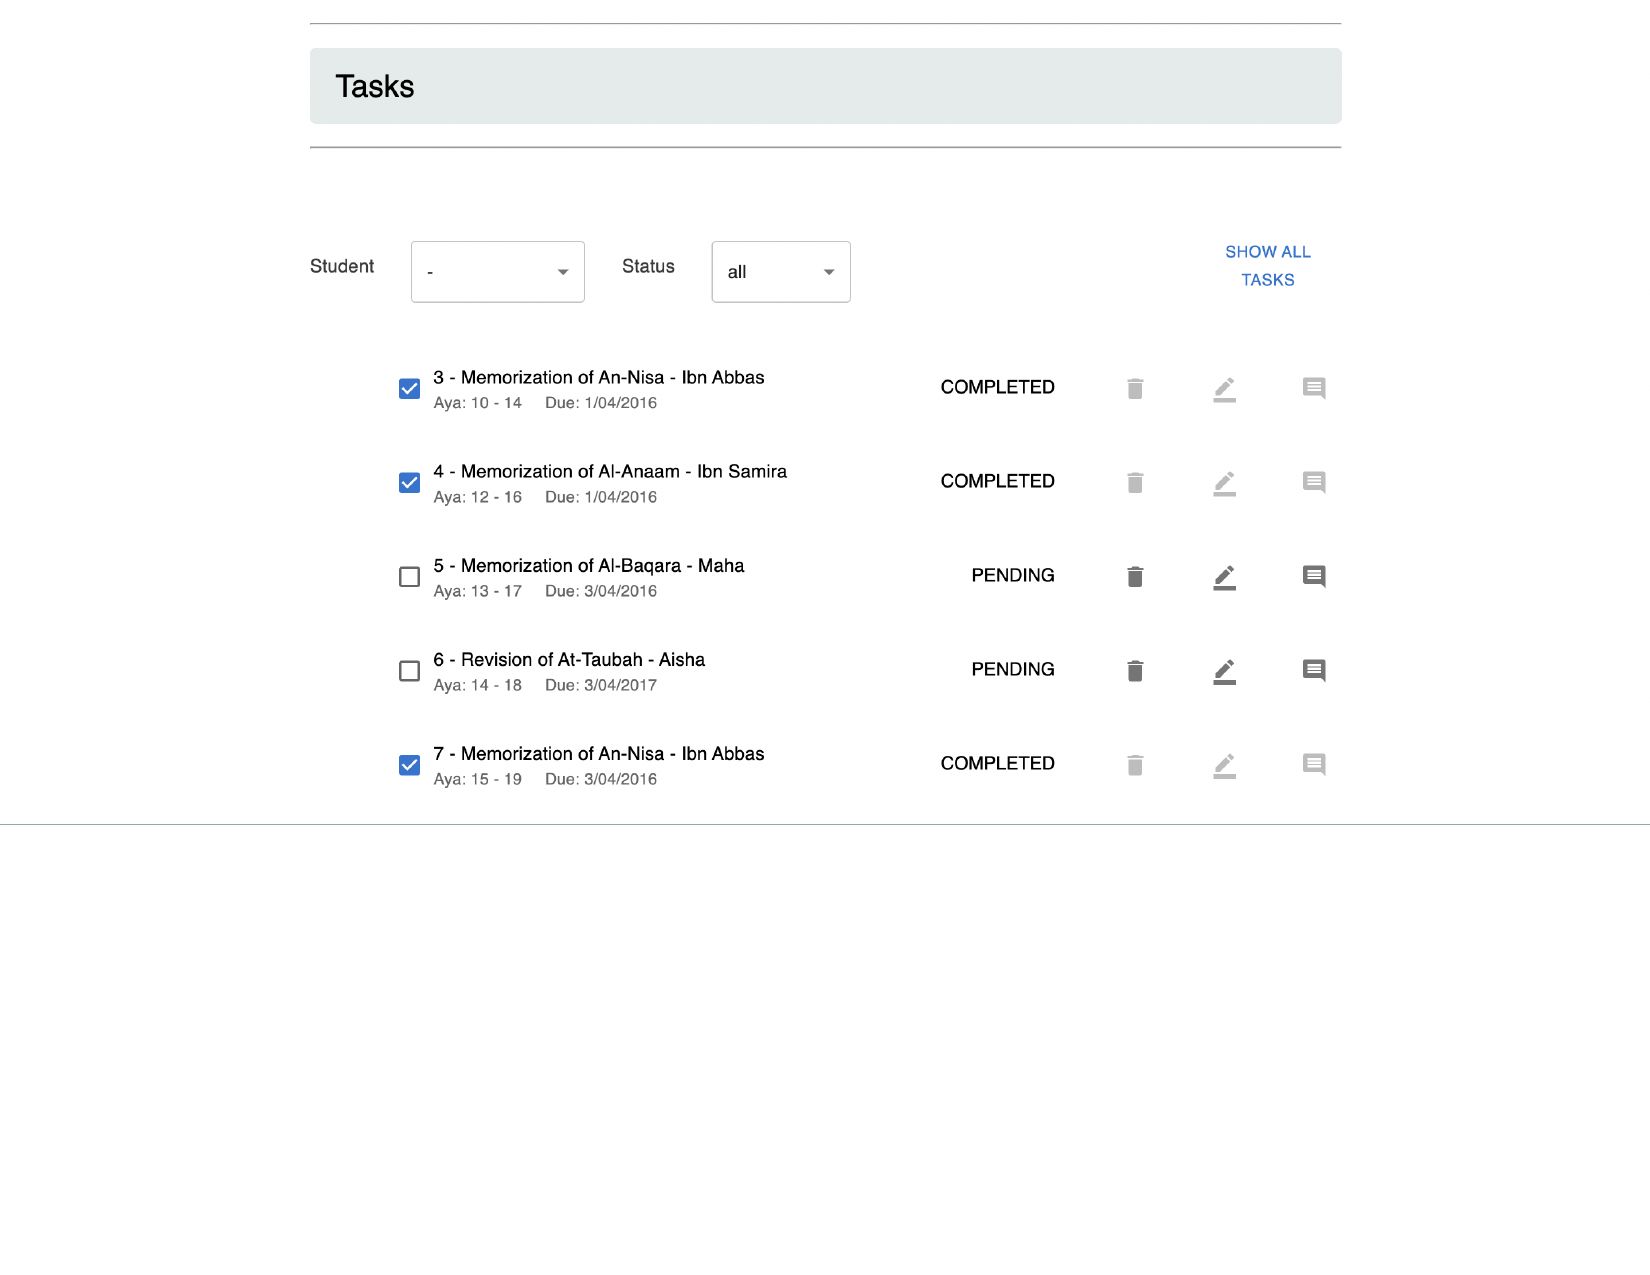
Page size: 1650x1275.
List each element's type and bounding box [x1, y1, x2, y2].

picture [0, 0, 1650, 825]
